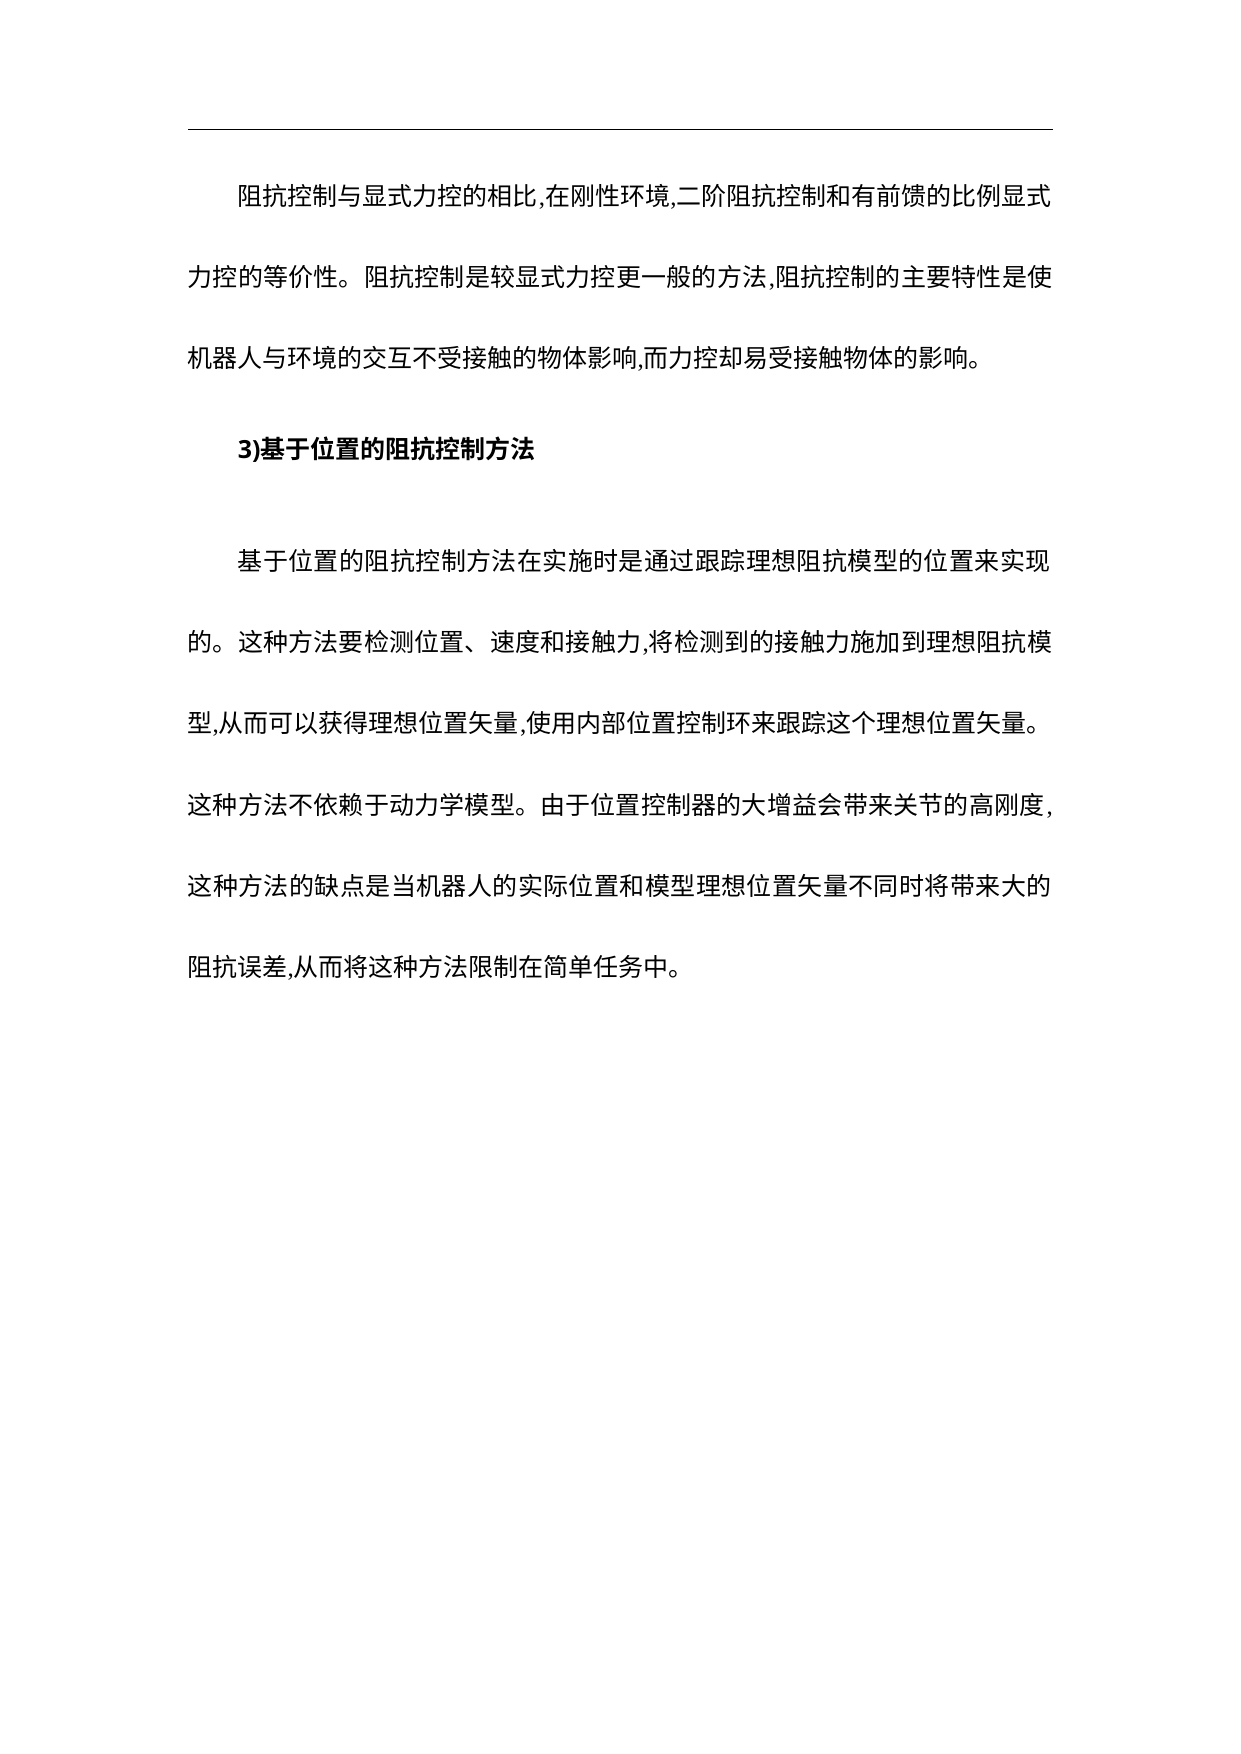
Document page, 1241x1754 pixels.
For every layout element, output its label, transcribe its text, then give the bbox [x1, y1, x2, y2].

subtitle 3)基于位置的阻抗控制方法 [187, 415, 1053, 480]
text 阻抗控制与显式力控的相比,在刚性环境,二阶阻抗控制和有前馈的比例显式力控的等价性。阻抗控制是较显式力控更一般的方法,阻抗控制的主要特性是使机器人与环境的交互不受接触的物体影响,而力控却易受接触物体的影响。 [187, 162, 1053, 389]
text 基于位置的阻抗控制方法在实施时是通过跟踪理想阻抗模型的位置来实现的。这种方法要检测位置、速度和接触力,将检测到的接触力施加到理想阻抗模型,从而可以获得理想位置矢量,使用内部位置控制环来跟踪这个理想位置矢量。这种方法不依赖于动力学模型。由于位置控制器的大增益会带来关节的高刚度,这种方法的缺点是当机器人的实际位置和模型理想位置矢量不同时将带来大的阻抗误差,从而将这种方法限制在简单任务中。 [187, 527, 1053, 998]
